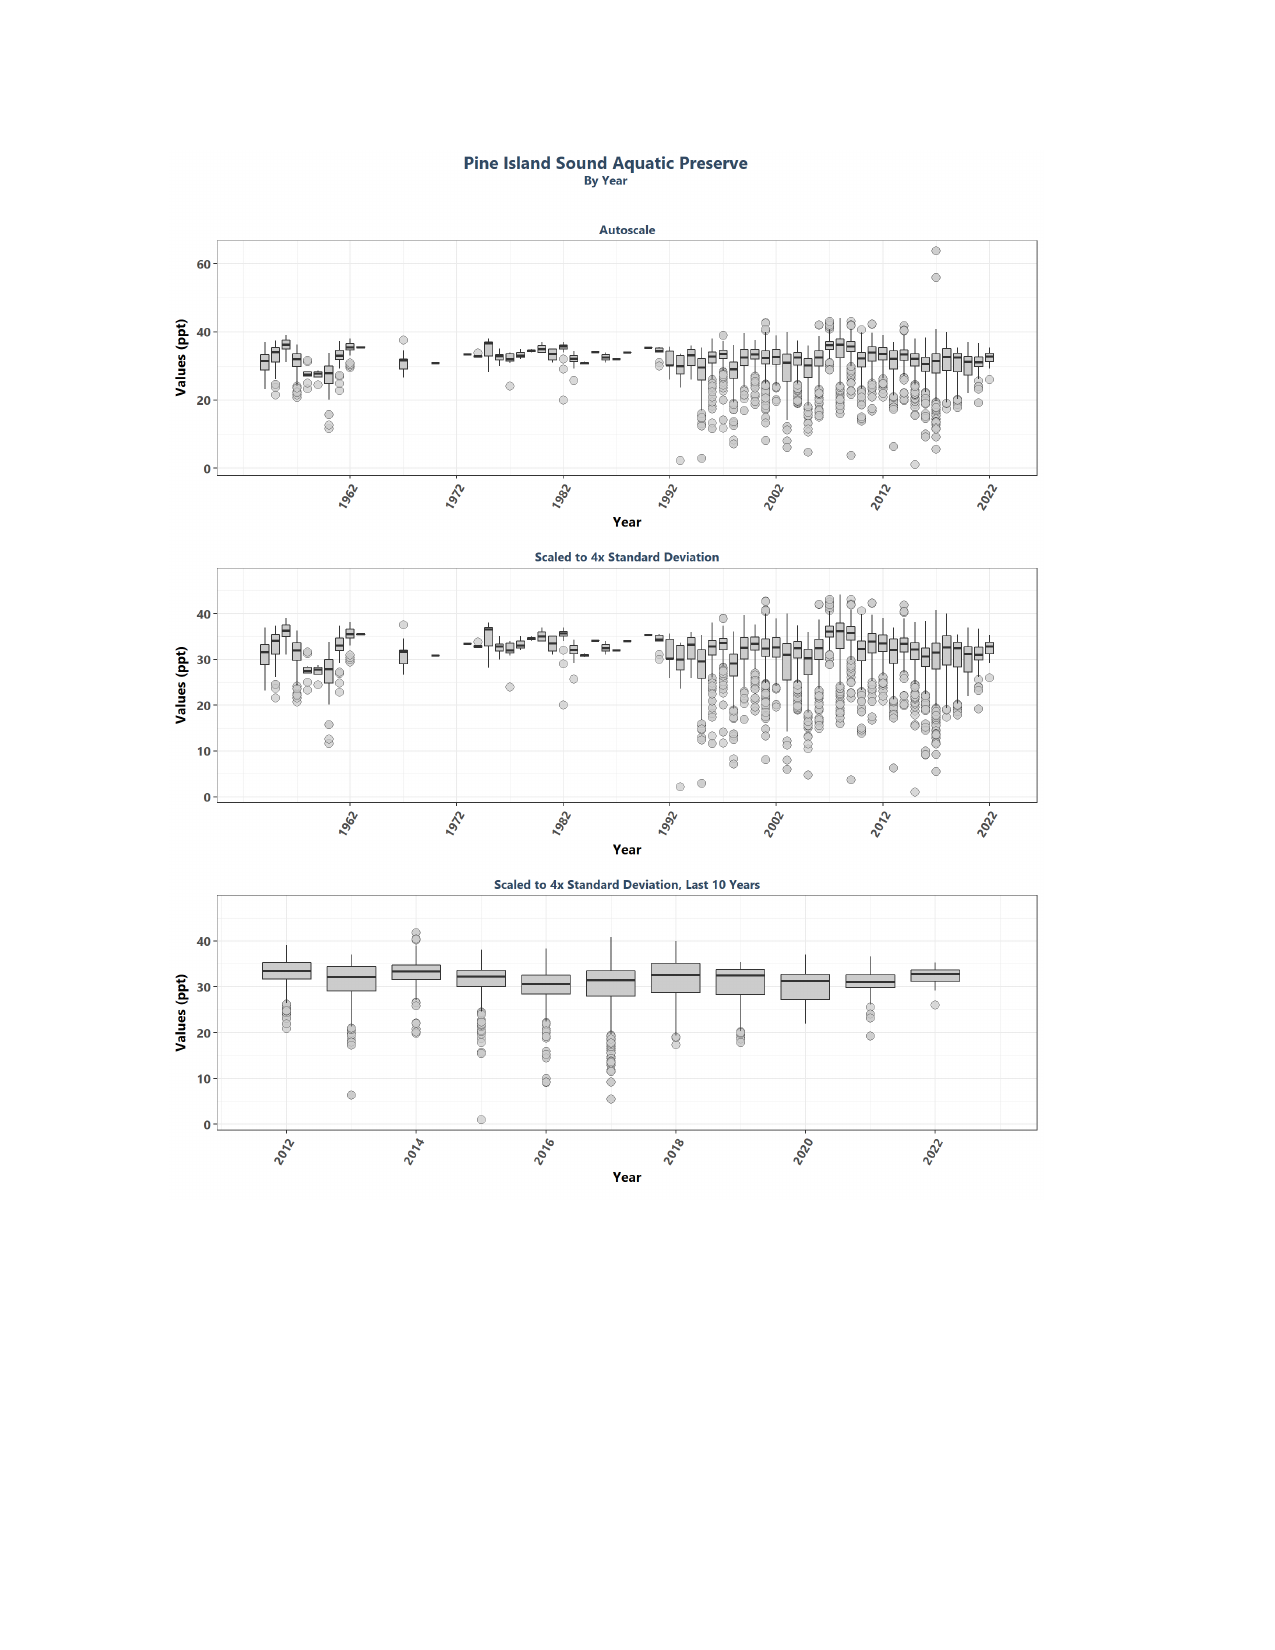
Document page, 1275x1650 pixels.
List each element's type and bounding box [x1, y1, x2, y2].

picture [168, 150, 1044, 1200]
